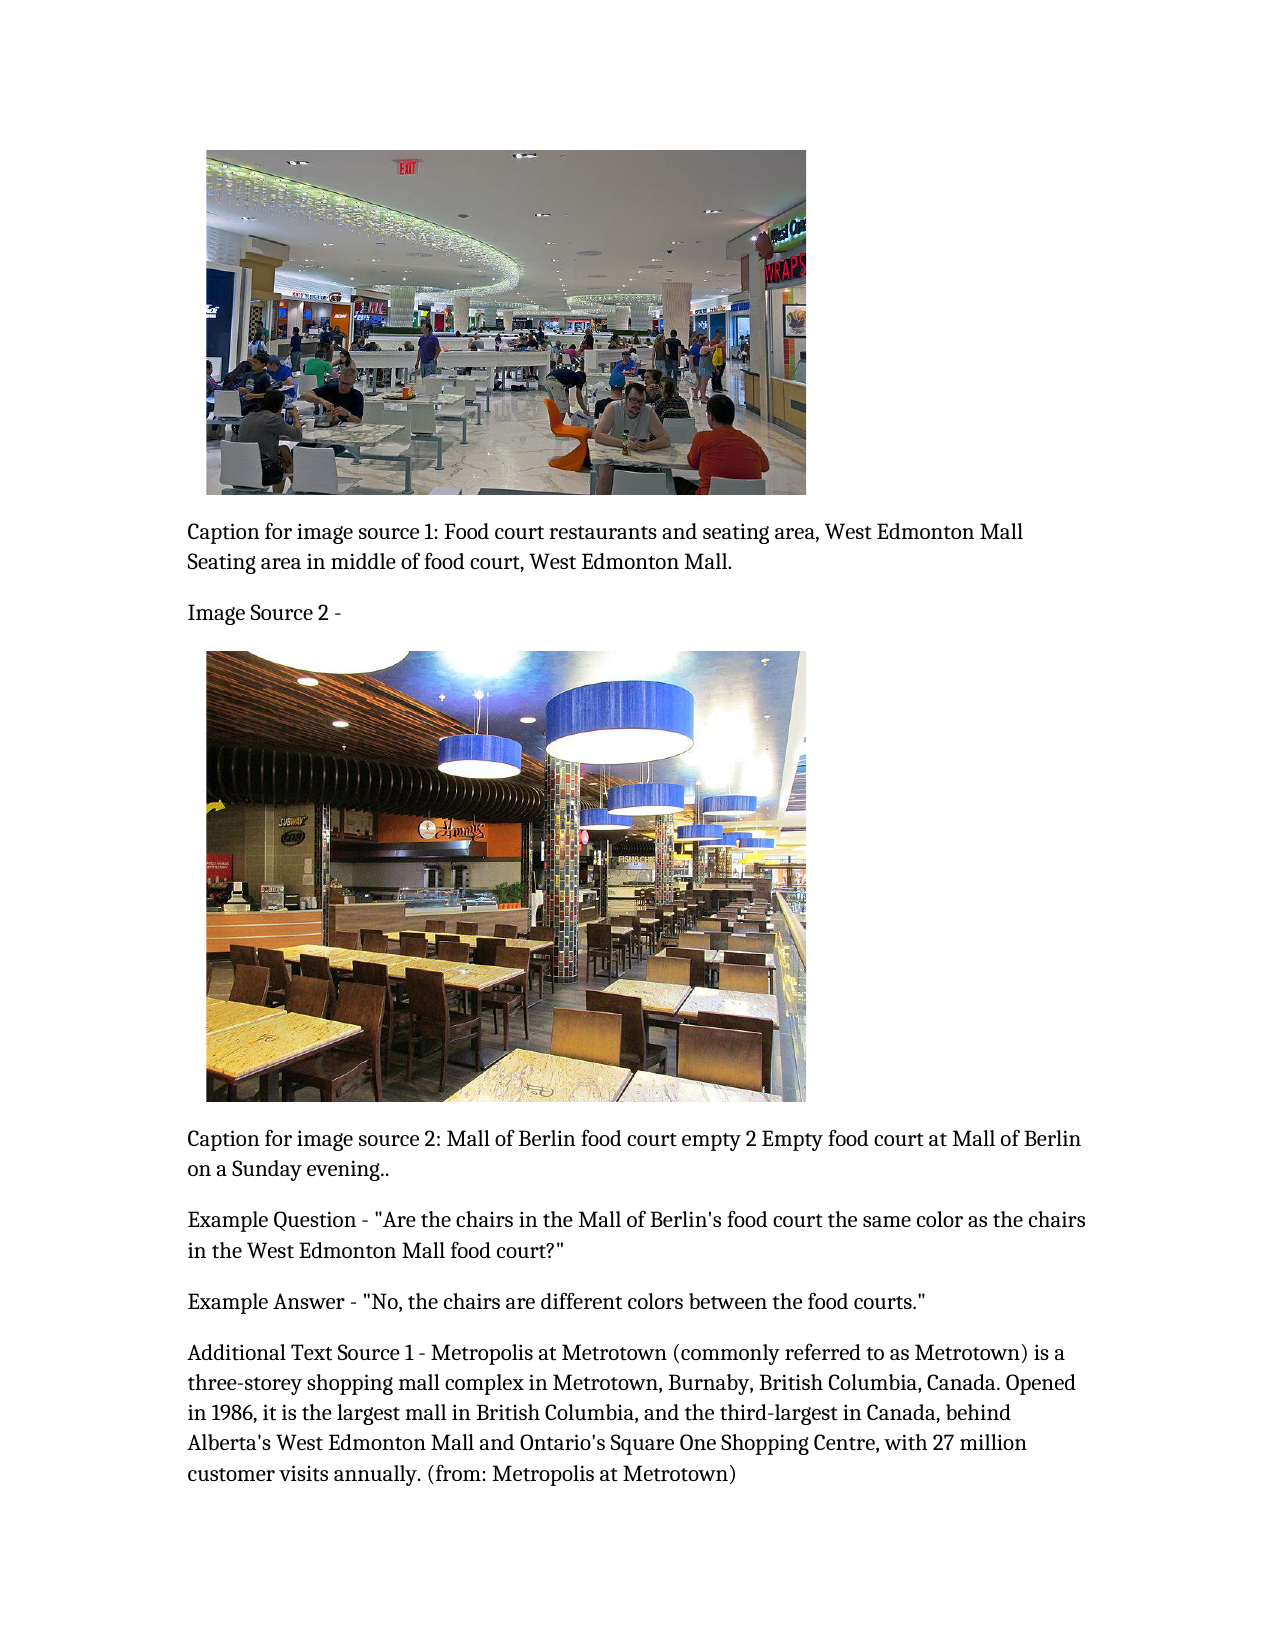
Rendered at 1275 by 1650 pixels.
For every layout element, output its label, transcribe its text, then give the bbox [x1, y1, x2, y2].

text Caption for image source 1: Food court restaurants and seating area, West Edmonton Mall Seating area in middle of food court, West Edmonton Mall. [187, 519, 1087, 576]
text Image Source 2 - [187, 600, 1087, 627]
text Caption for image source 2: Mall of Berlin food court empty 2 Empty food court at Mall of Berlin on a Sunday evening.. [187, 1126, 1087, 1182]
text Example Answer - "No, the chairs are different colors between the food courts." [187, 1288, 1087, 1315]
picture [206, 150, 807, 495]
picture [206, 651, 807, 1102]
text Additional Text Source 1 - Metropolis at Metrotown (commonly referred to as Metrotown) is a three-storey shopping mall complex in Metrotown, Burnaby, British Columbia, Canada. Opened in 1986, it is the largest mall in British Columbia, and the third-largest in Canada, behind Alberta's West Edmonton Mall and Ontario's Square One Shopping Centre, with 27 million customer visits annually. (from: Metropolis at Metrotown) [187, 1339, 1087, 1487]
text Example Question - "Are the chairs in the Mall of Berlin's food court the same color as the chairs in the West Edmonton Mall food court?" [187, 1207, 1087, 1264]
